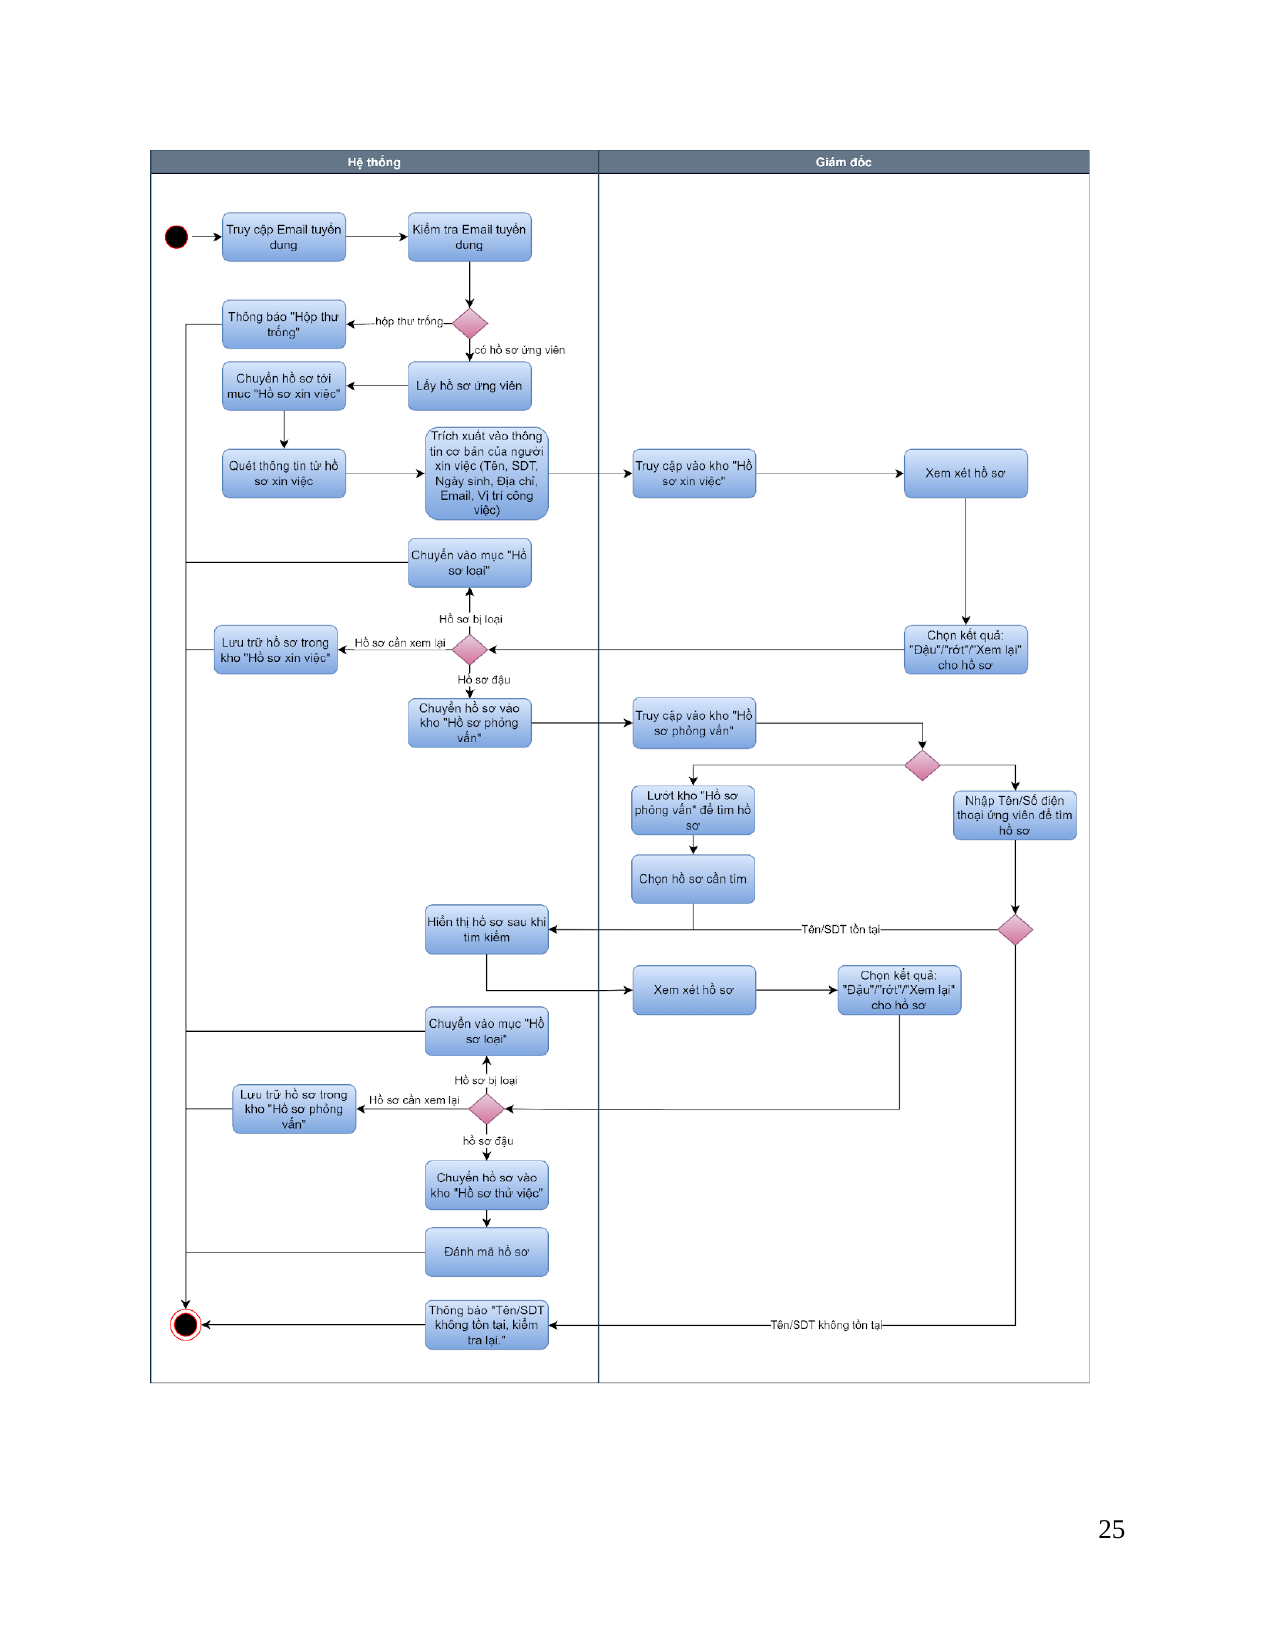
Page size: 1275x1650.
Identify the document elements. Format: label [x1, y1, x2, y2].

picture [150, 150, 1090, 1384]
